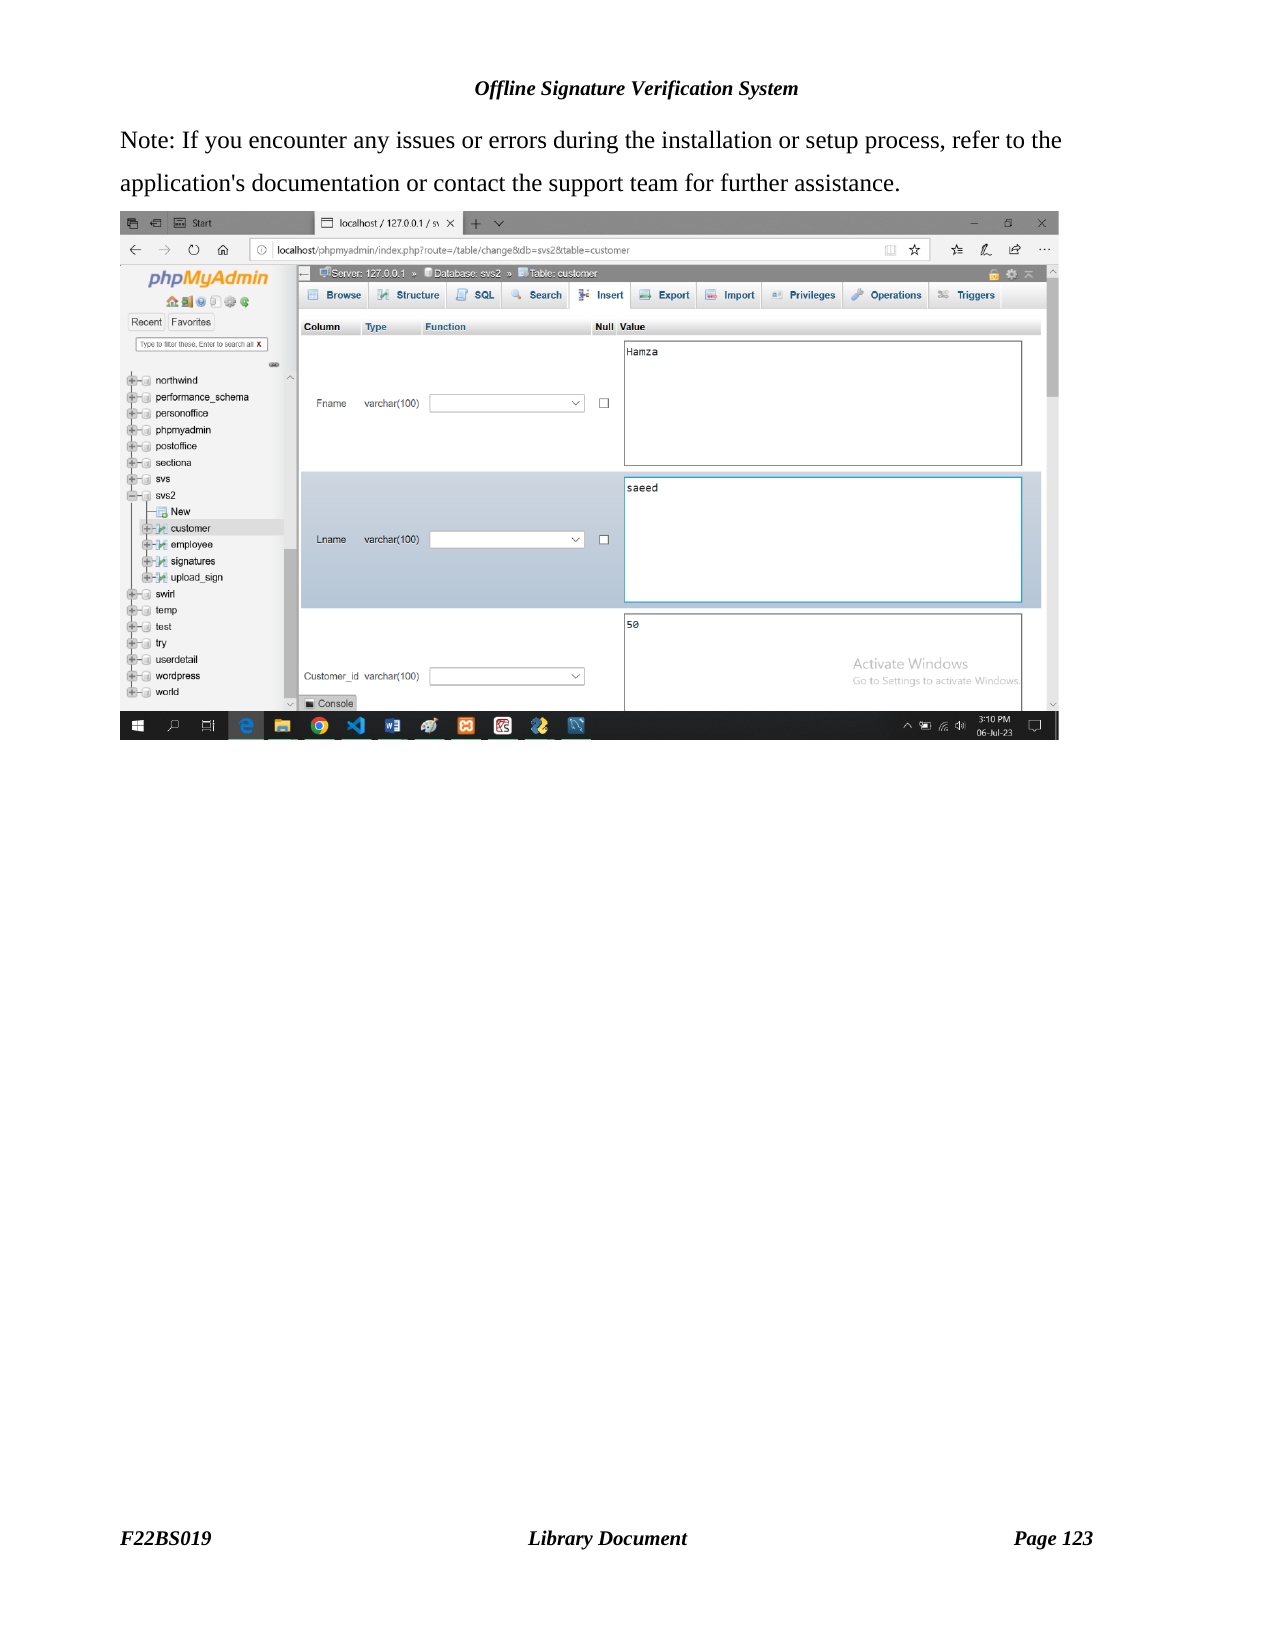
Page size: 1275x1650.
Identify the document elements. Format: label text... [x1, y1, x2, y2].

text Note: If you encounter any issues or errors during the installation or setup process, refer to the application's documentation or contact the support team for further assistance. [120, 125, 1155, 197]
picture [120, 211, 1059, 740]
